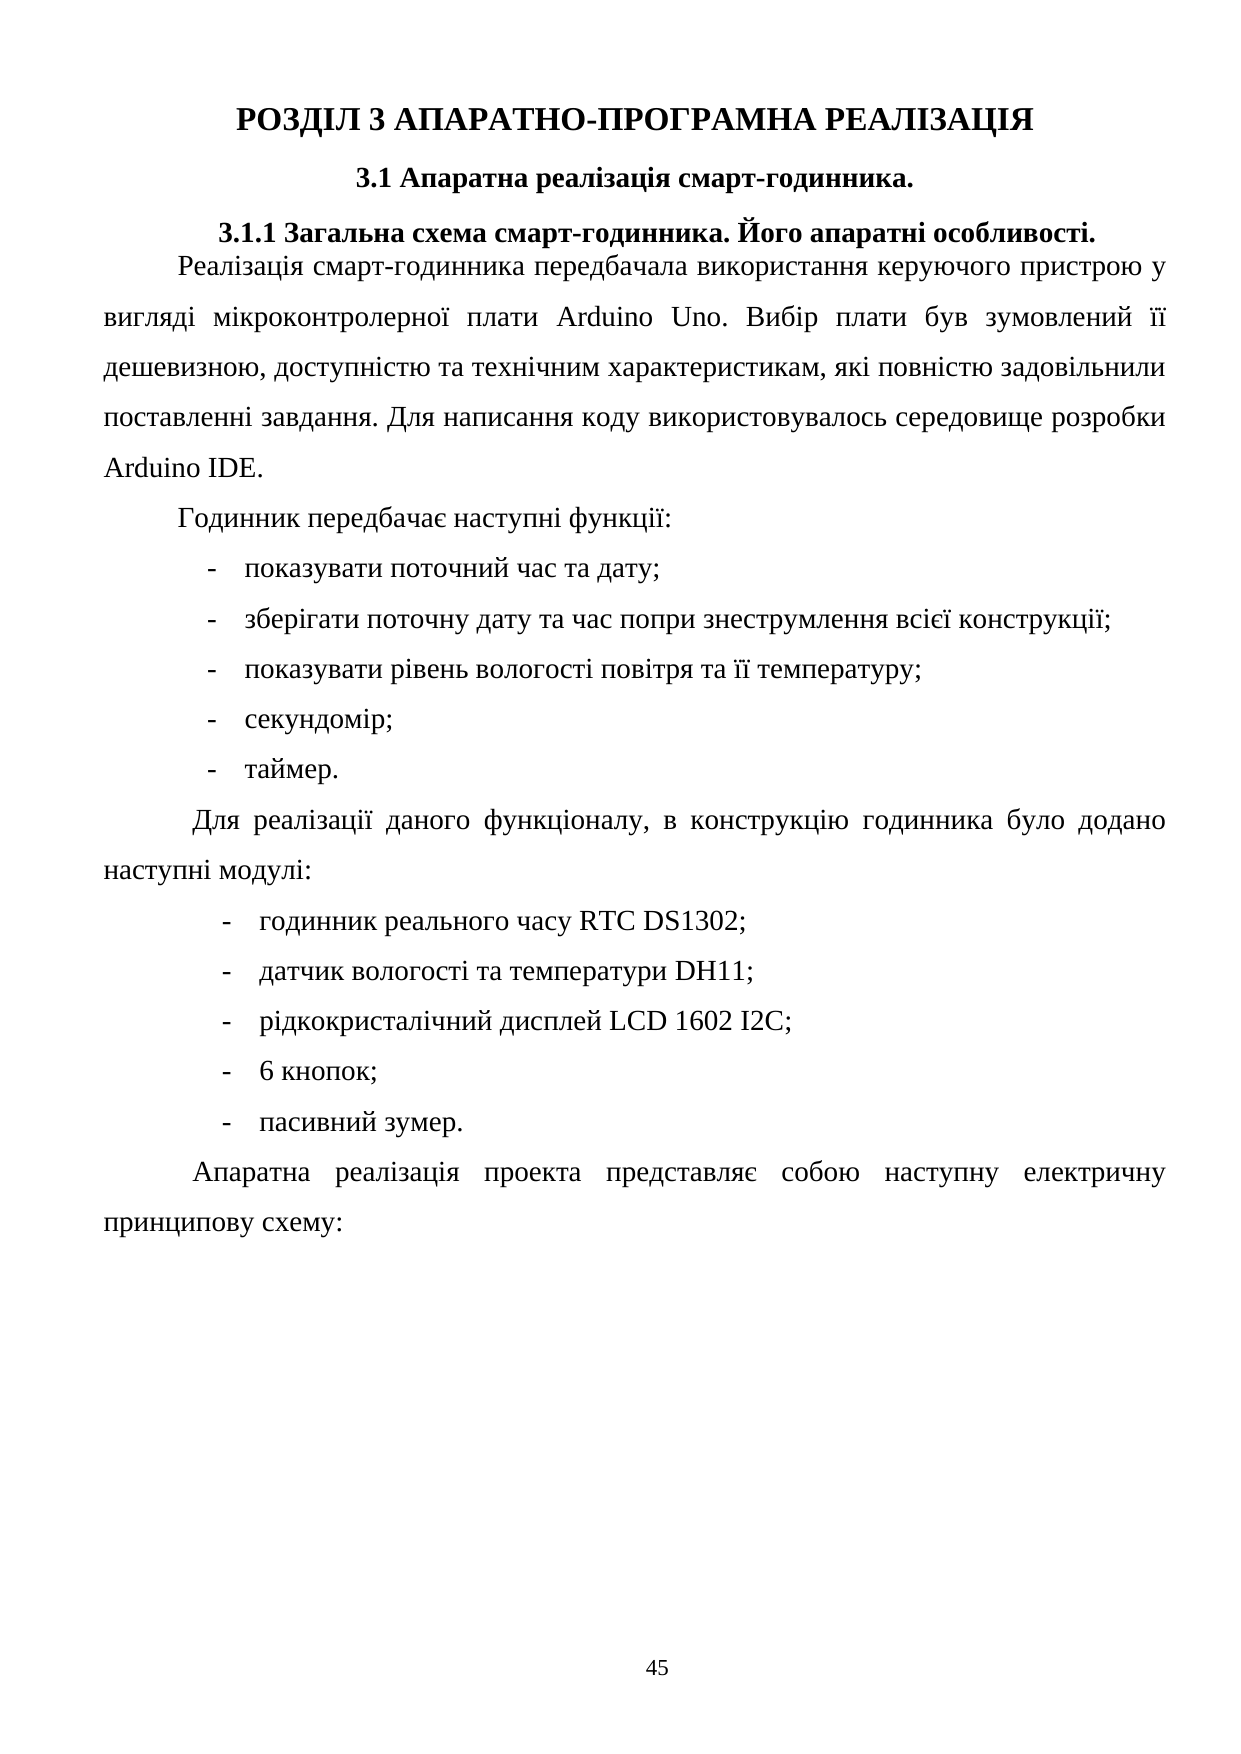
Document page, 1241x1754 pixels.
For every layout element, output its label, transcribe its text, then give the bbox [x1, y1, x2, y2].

list показувати рівень вологості повітря та її температуру; [207, 651, 1167, 684]
subtitle 3.1.1 Загальна схема смарт-годинника. Його апаратні особливості. [148, 215, 1167, 248]
list датчик вологості та температури DH11; [222, 953, 1167, 986]
list зберігати поточну дату та час попри знеструмлення всієї конструкції; [207, 601, 1167, 634]
list 6 кнопок; [222, 1053, 1167, 1087]
list таймер. [207, 752, 1167, 785]
list рідкокристалічний дисплей LCD 1602 I2C; [222, 1003, 1167, 1037]
list пасивний зумер. [222, 1104, 1167, 1137]
text Для реалізації даного функціоналу, в конструкцію годинника було додано наступні модулі: [103, 802, 1167, 886]
text Реалізація смарт-годинника передбачала використання керуючого пристрою у вигляді мікроконтролерної плати Arduino Uno. Вибір плати був зумовлений її дешевизною, доступністю та технічним характеристикам, які повністю задовільнили поставленні завдання. Для написання коду використовувалось середовище розробки Arduino IDE. [103, 248, 1167, 483]
list секундомір; [207, 701, 1167, 735]
subtitle РОЗДІЛ 3 АПАРАТНО-ПРОГРАМНА РЕАЛІЗАЦІЯ [103, 99, 1167, 137]
subtitle 3.1 Апаратна реалізація смарт-годинника. [103, 161, 1167, 194]
list годинник реального часу RTC DS1302; [222, 903, 1167, 936]
text Годинник передбачає наступні функції: [103, 500, 1167, 534]
text Апаратна реалізація проекта представляє собою наступну електричну принципову схему: [103, 1154, 1167, 1238]
list показувати поточний час та дату; [207, 550, 1167, 584]
